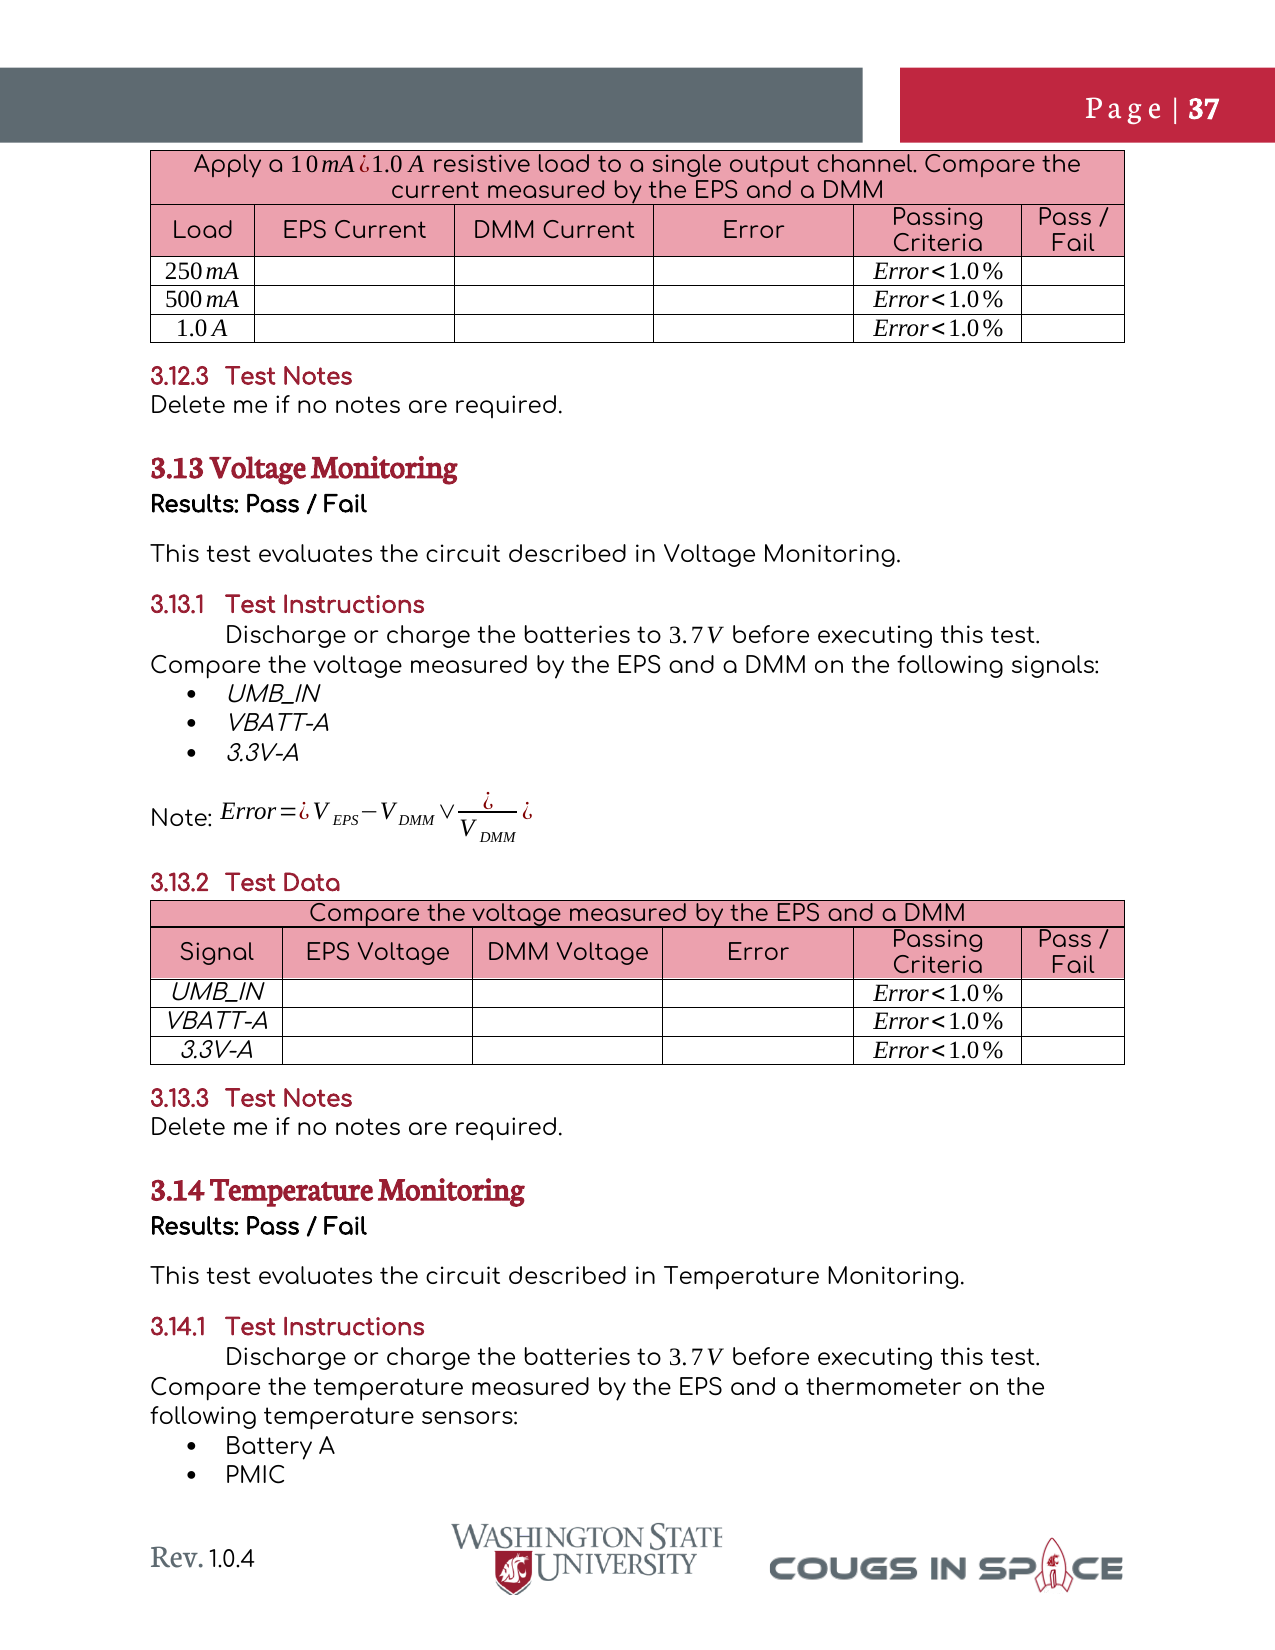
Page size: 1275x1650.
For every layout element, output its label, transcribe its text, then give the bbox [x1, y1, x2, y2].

list PMIC [187, 1463, 1125, 1489]
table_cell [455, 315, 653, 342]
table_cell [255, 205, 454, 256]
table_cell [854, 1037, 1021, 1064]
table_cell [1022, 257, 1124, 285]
list Battery A [187, 1434, 1125, 1459]
text This test evaluates the circuit described in Voltage Monitoring. [150, 542, 1125, 568]
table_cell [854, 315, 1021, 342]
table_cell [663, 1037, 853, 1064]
subtitle Temperature Monitoring [150, 1166, 1125, 1208]
list 3.3V-A [187, 741, 1125, 766]
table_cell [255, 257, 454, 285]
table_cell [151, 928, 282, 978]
list UMB_IN [187, 682, 1125, 708]
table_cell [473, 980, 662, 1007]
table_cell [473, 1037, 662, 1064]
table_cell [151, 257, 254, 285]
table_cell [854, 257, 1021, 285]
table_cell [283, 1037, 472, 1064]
subtitle Test Instructions [150, 1315, 1125, 1340]
picture [450, 1522, 723, 1595]
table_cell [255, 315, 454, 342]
text Discharge or charge the batteries to before executing this test. Compare the temperature measured by the EPS and a thermometer on the following temperature sensors: [150, 1344, 1125, 1430]
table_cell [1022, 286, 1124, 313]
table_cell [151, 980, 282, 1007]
picture [769, 1537, 1123, 1594]
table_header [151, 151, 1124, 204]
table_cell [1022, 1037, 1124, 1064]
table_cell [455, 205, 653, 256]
text Delete me if no notes are required. [150, 1116, 1125, 1141]
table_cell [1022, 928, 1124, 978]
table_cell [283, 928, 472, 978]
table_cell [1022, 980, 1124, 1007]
text Note: [150, 791, 1125, 846]
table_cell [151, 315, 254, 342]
text Results: Pass / Fail [150, 492, 1125, 517]
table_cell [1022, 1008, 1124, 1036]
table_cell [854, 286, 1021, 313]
subtitle Voltage Monitoring [150, 443, 1125, 486]
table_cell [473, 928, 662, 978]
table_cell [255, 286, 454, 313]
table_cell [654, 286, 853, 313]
subtitle Test Data [150, 871, 1125, 896]
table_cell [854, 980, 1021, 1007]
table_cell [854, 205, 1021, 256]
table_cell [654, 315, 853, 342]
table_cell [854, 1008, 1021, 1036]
subtitle Test Instructions [150, 592, 1125, 618]
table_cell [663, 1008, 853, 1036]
text Results: Pass / Fail [150, 1214, 1125, 1239]
text Delete me if no notes are required. [150, 393, 1125, 419]
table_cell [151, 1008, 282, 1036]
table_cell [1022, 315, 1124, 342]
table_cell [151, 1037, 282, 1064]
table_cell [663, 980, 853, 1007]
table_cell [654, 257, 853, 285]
list VBATT-A [187, 712, 1125, 737]
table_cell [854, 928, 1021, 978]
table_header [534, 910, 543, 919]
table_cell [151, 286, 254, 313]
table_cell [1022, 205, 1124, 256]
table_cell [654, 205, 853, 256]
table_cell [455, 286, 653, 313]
subtitle Test Notes [150, 364, 1125, 389]
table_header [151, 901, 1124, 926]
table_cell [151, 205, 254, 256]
text This test evaluates the circuit described in Temperature Monitoring. [150, 1264, 1125, 1290]
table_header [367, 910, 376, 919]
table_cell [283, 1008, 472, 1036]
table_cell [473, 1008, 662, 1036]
subtitle Test Notes [150, 1086, 1125, 1112]
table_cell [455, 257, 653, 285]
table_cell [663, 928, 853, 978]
text Discharge or charge the batteries to before executing this test. Compare the voltage measured by the EPS and a DMM on the following signals: [150, 622, 1125, 679]
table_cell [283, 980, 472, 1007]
